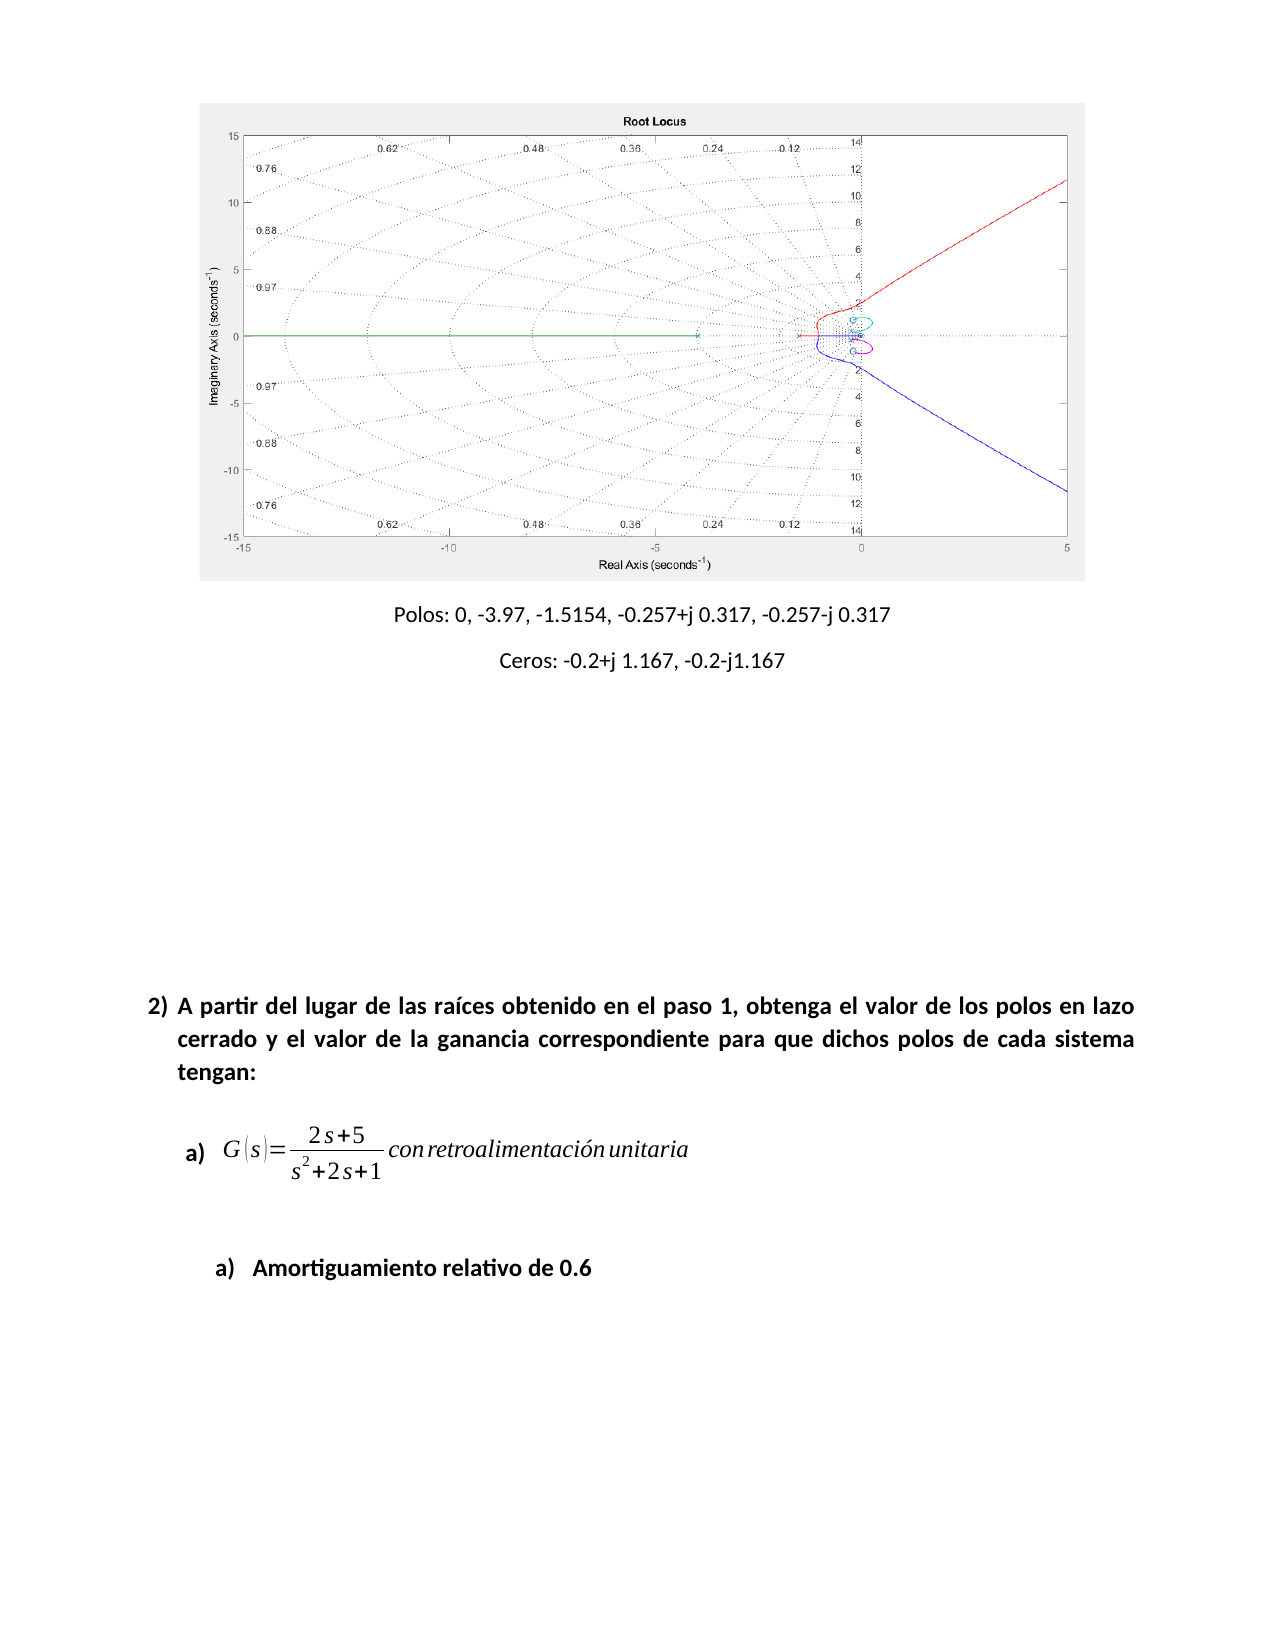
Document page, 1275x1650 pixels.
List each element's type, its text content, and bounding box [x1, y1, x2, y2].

picture [199, 103, 1086, 581]
list Amortiguamiento relativo de 0.6 [215, 1252, 1137, 1283]
text Polos: 0, -3.97, -1.5154, -0.257+j 0.317, -0.257-j 0.317 [148, 600, 1137, 628]
text Ceros: -0.2+j 1.167, -0.2-j1.167 [148, 647, 1137, 675]
list A partir del lugar de las raíces obtenido en el paso 1, obtenga el valor de los polos en lazo cerrado y el valor de la ganancia correspondiente para que dichos polos de cada sistema tengan: [148, 990, 1137, 1086]
